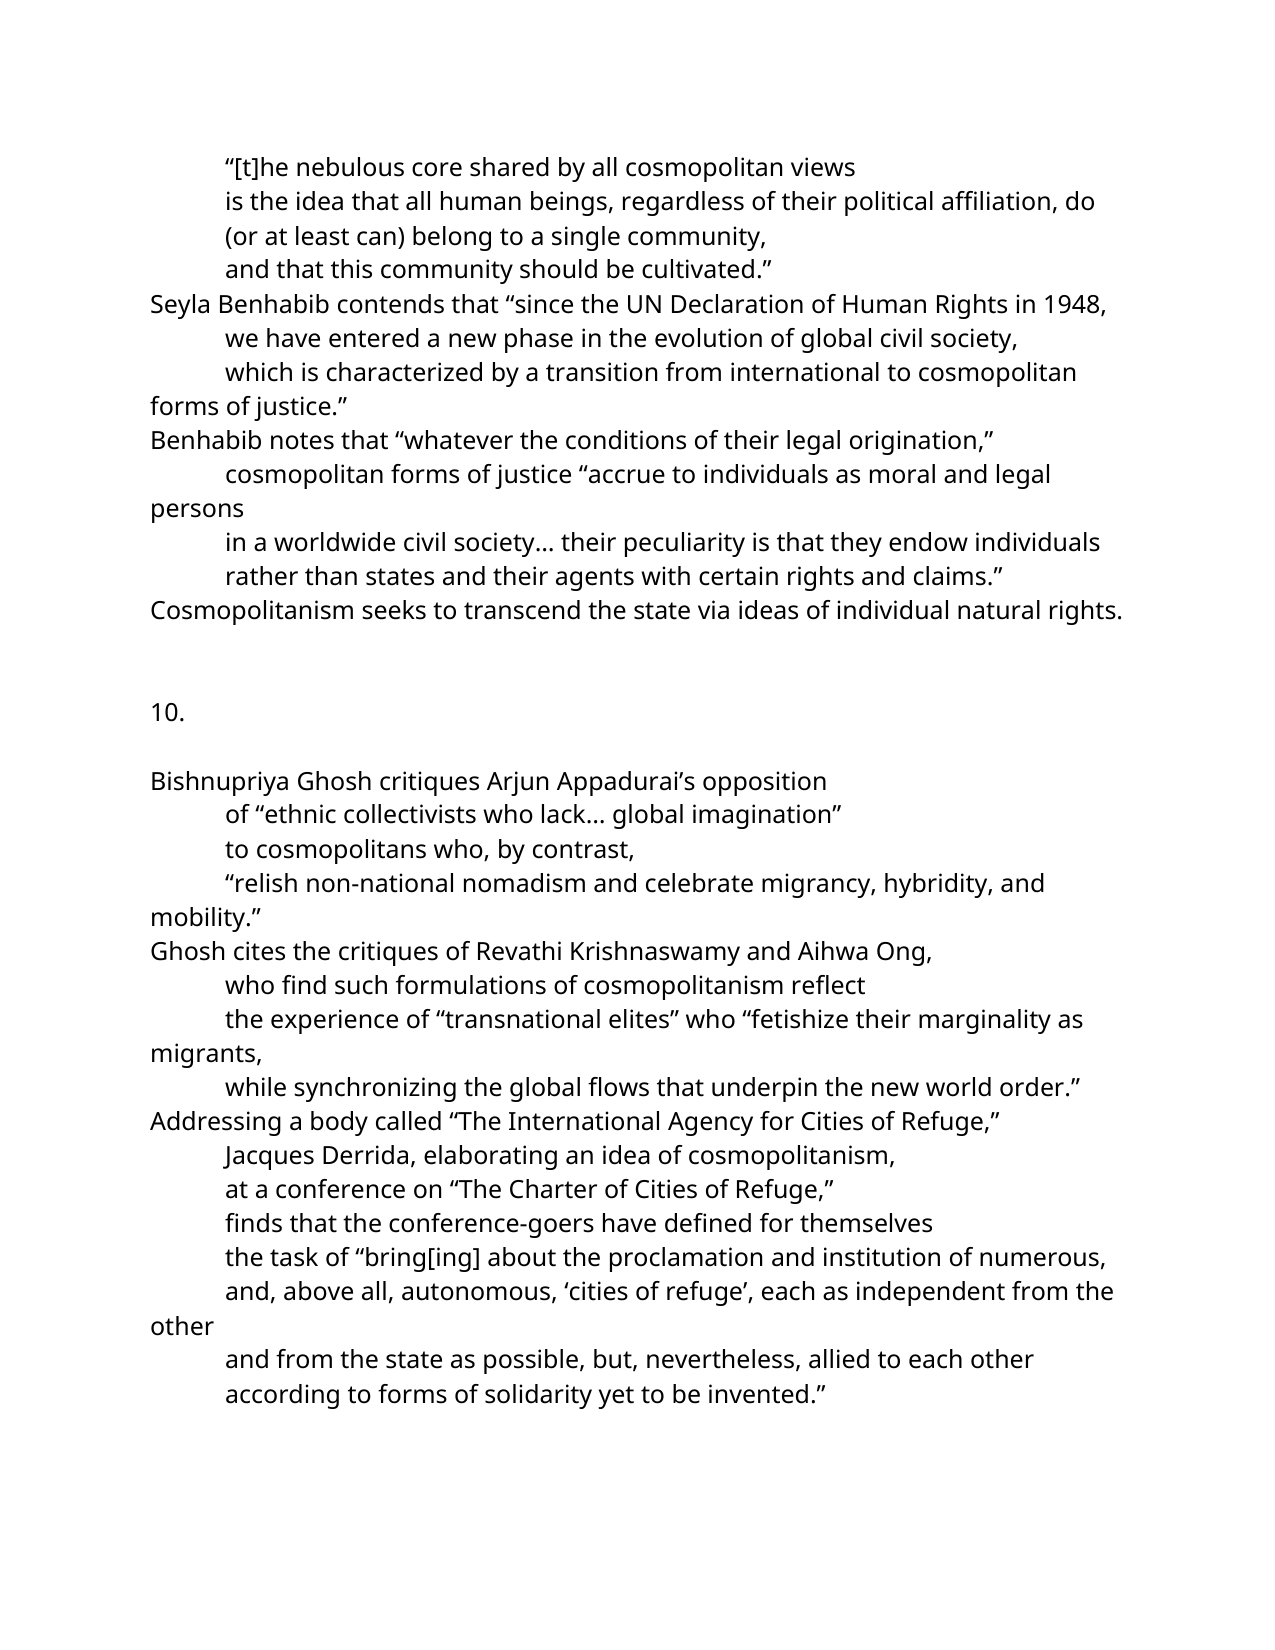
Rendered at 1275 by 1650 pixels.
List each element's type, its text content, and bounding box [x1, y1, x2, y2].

text which is characterized by a transition from international to cosmopolitan forms of justice.” [150, 354, 1125, 422]
text the experience of “transnational elites” who “fetishize their marginality as migrants, [150, 1002, 1125, 1070]
text Addressing a body called “The International Agency for Cities of Refuge,” [150, 1104, 1125, 1138]
text 10. [150, 695, 1125, 729]
text cosmopolitan forms of justice “accrue to individuals as moral and legal persons [150, 457, 1125, 525]
text Bishnupriya Ghosh critiques Arjun Appadurai’s opposition [150, 763, 1125, 797]
text the task of “bring[ing] about the proclamation and institution of numerous, [150, 1240, 1125, 1274]
text “relish non-national nomadism and celebrate migrancy, hybridity, and mobility.” [150, 865, 1125, 933]
text and, above all, autonomous, ‘cities of refuge’, each as independent from the other [150, 1274, 1125, 1342]
text who find such formulations of cosmopolitanism reflect [150, 967, 1125, 1002]
text while synchronizing the global flows that underpin the new world order.” [150, 1070, 1125, 1104]
text “[t]he nebulous core shared by all cosmopolitan views [150, 150, 1125, 184]
text to cosmopolitans who, by contrast, [150, 831, 1125, 865]
text (or at least can) belong to a single community, [150, 218, 1125, 252]
text of “ethnic collectivists who lack… global imagination” [150, 797, 1125, 831]
text according to forms of solidarity yet to be invented.” [150, 1376, 1125, 1410]
text in a worldwide civil society… their peculiarity is that they endow individuals [150, 525, 1125, 559]
text and that this community should be cultivated.” [150, 252, 1125, 286]
text rather than states and their agents with certain rights and claims.” [150, 559, 1125, 593]
text Seyla Benhabib contends that “since the UN Declaration of Human Rights in 1948, [150, 286, 1125, 320]
text we have entered a new phase in the evolution of global civil society, [150, 320, 1125, 354]
text Jacques Derrida, elaborating an idea of cosmopolitanism, [150, 1138, 1125, 1172]
text is the idea that all human beings, regardless of their political affiliation, do [150, 184, 1125, 218]
text Benhabib notes that “whatever the conditions of their legal origination,” [150, 422, 1125, 457]
text finds that the conference-goers have defined for themselves [150, 1206, 1125, 1240]
text at a conference on “The Charter of Cities of Refuge,” [150, 1172, 1125, 1206]
text Ghosh cites the critiques of Revathi Krishnaswamy and Aihwa Ong, [150, 933, 1125, 967]
text and from the state as possible, but, nevertheless, allied to each other [150, 1342, 1125, 1376]
text Cosmopolitanism seeks to transcend the state via ideas of individual natural rights. [150, 593, 1125, 627]
